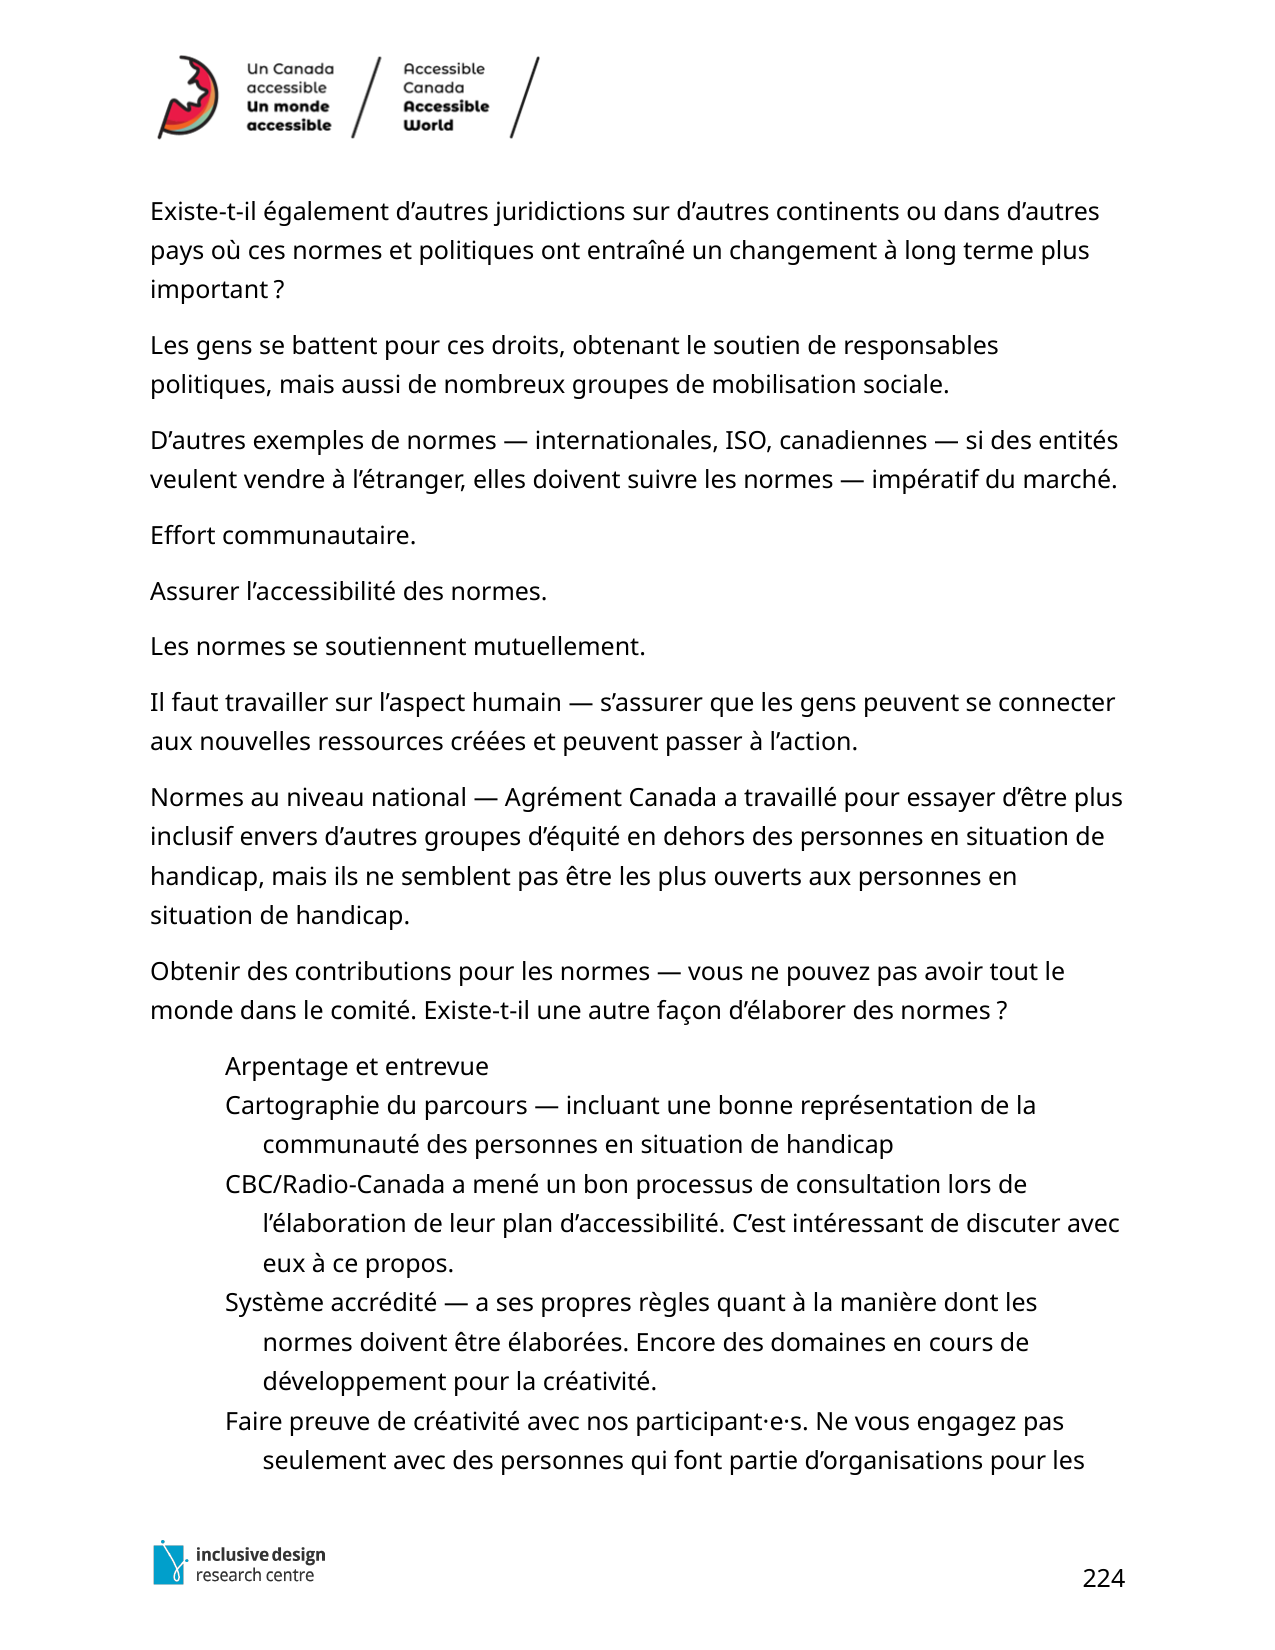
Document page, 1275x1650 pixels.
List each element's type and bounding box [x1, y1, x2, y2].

picture [150, 48, 547, 147]
picture [150, 1538, 340, 1601]
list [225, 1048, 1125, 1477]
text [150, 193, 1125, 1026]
